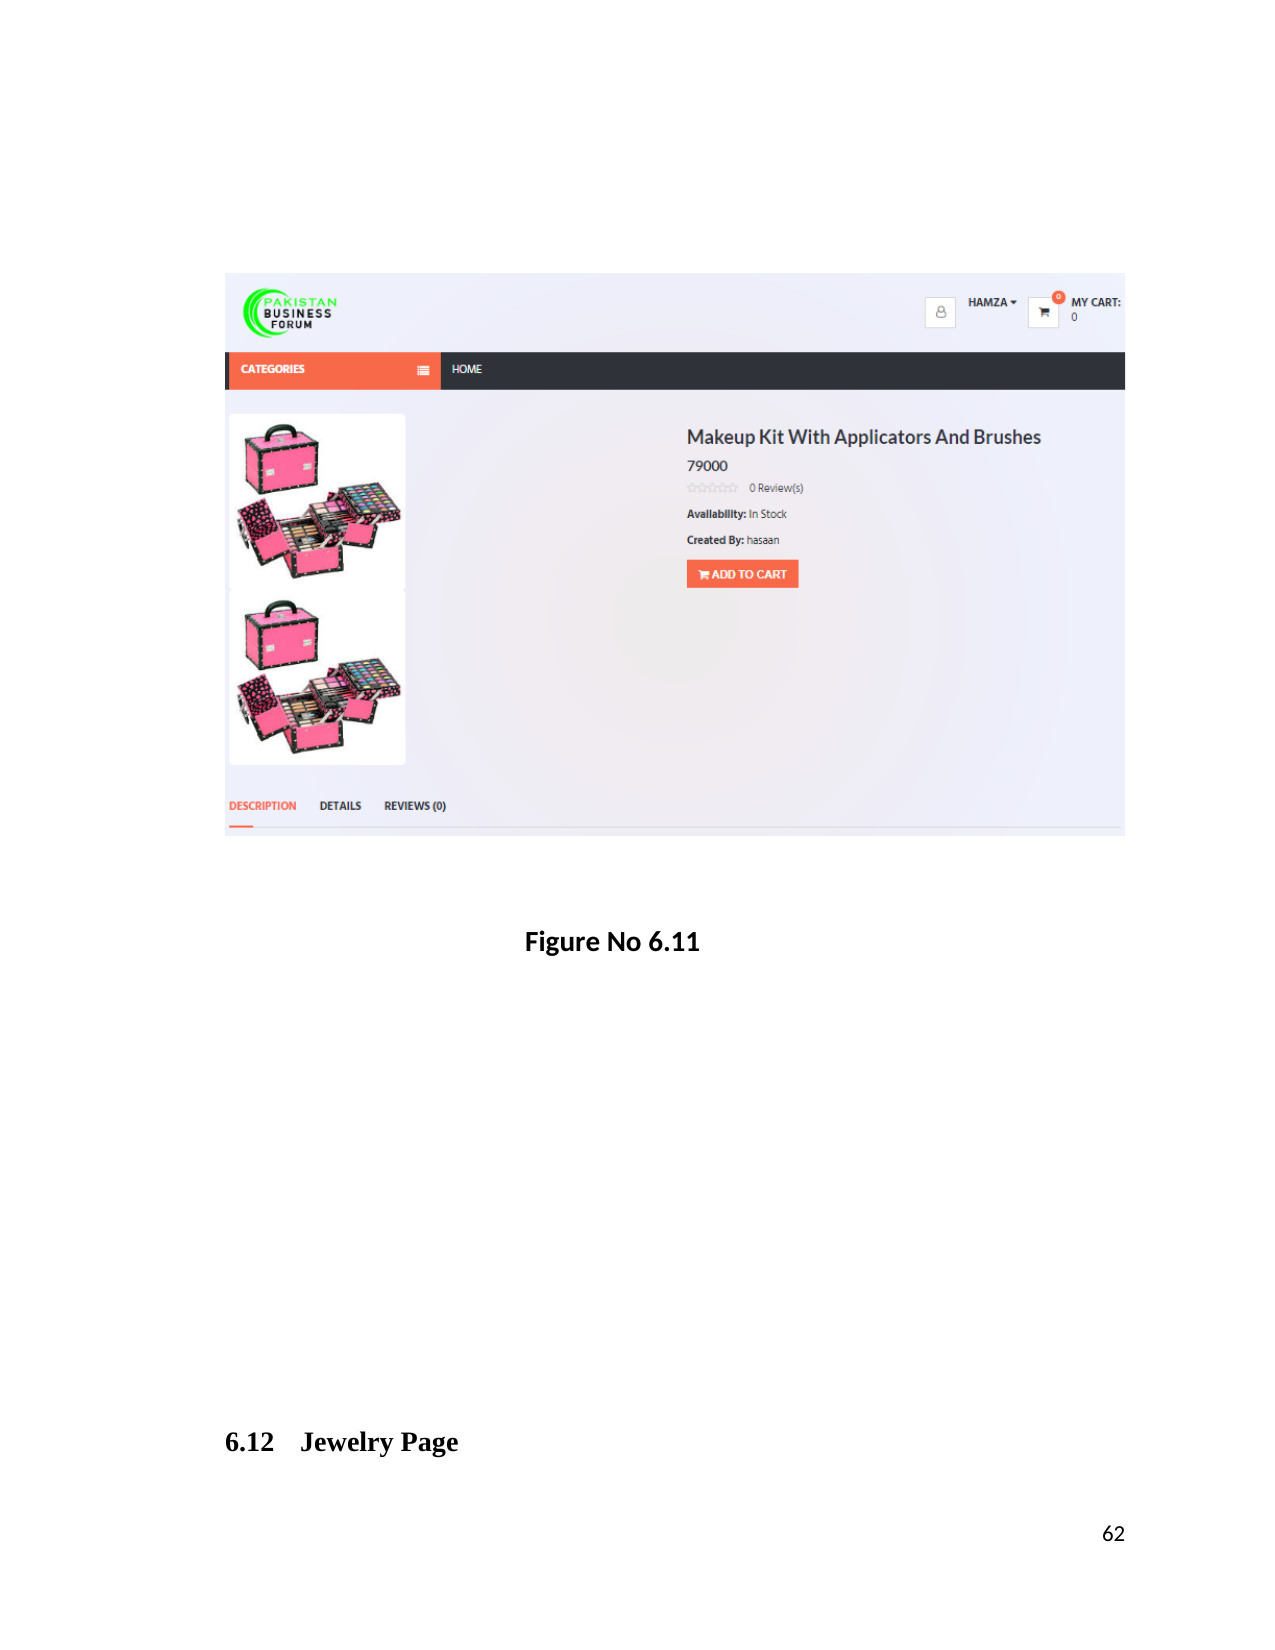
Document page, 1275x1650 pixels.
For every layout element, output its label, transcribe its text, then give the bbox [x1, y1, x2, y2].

text Figure No 6.11 [225, 923, 1125, 958]
picture [225, 273, 1125, 836]
subtitle Jewelry Page [225, 1425, 1125, 1458]
